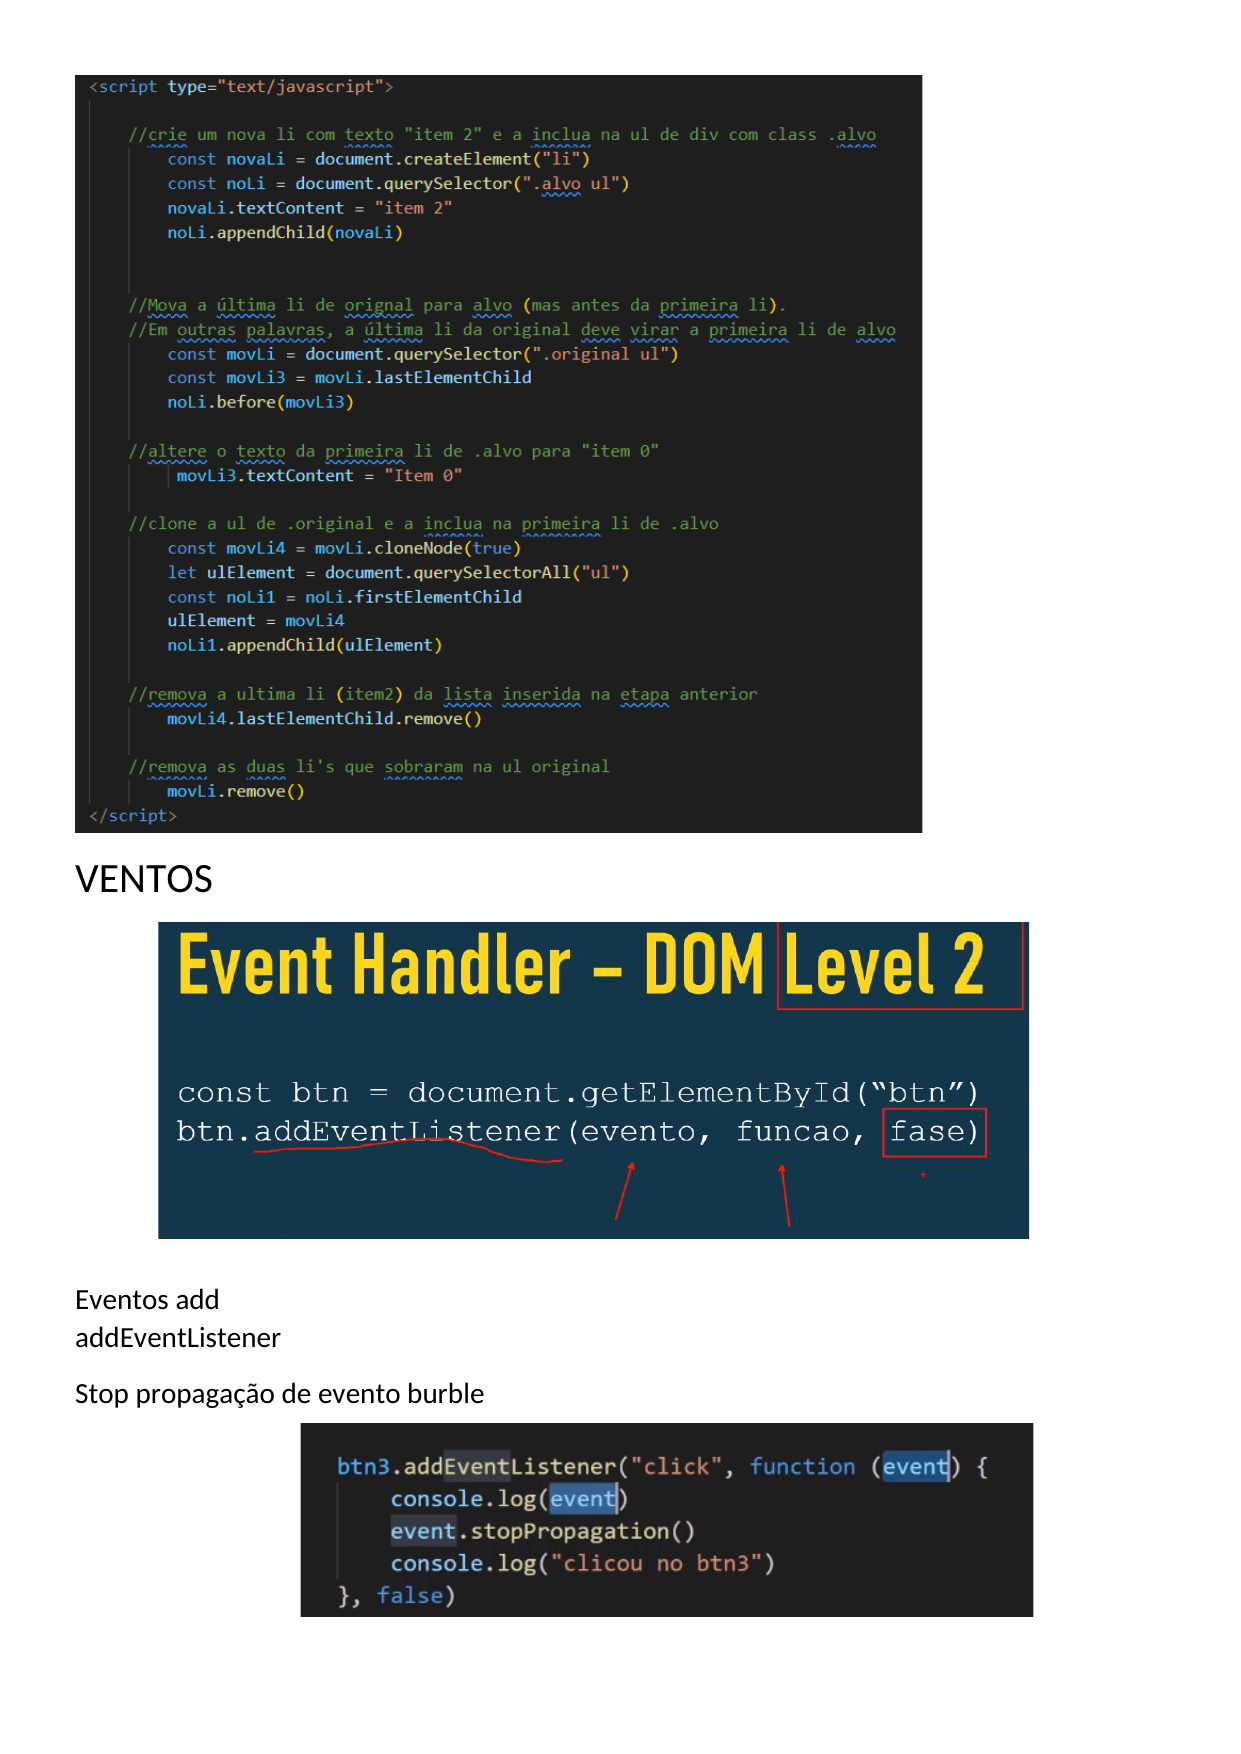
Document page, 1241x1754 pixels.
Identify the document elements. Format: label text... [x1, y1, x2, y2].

picture [75, 75, 923, 833]
text Eventos add addEventListener [75, 1281, 1165, 1355]
picture [158, 922, 1030, 1239]
text VENTOS [75, 852, 1165, 903]
text Stop propagação de evento burble [75, 1375, 1165, 1410]
picture [300, 1423, 1034, 1617]
